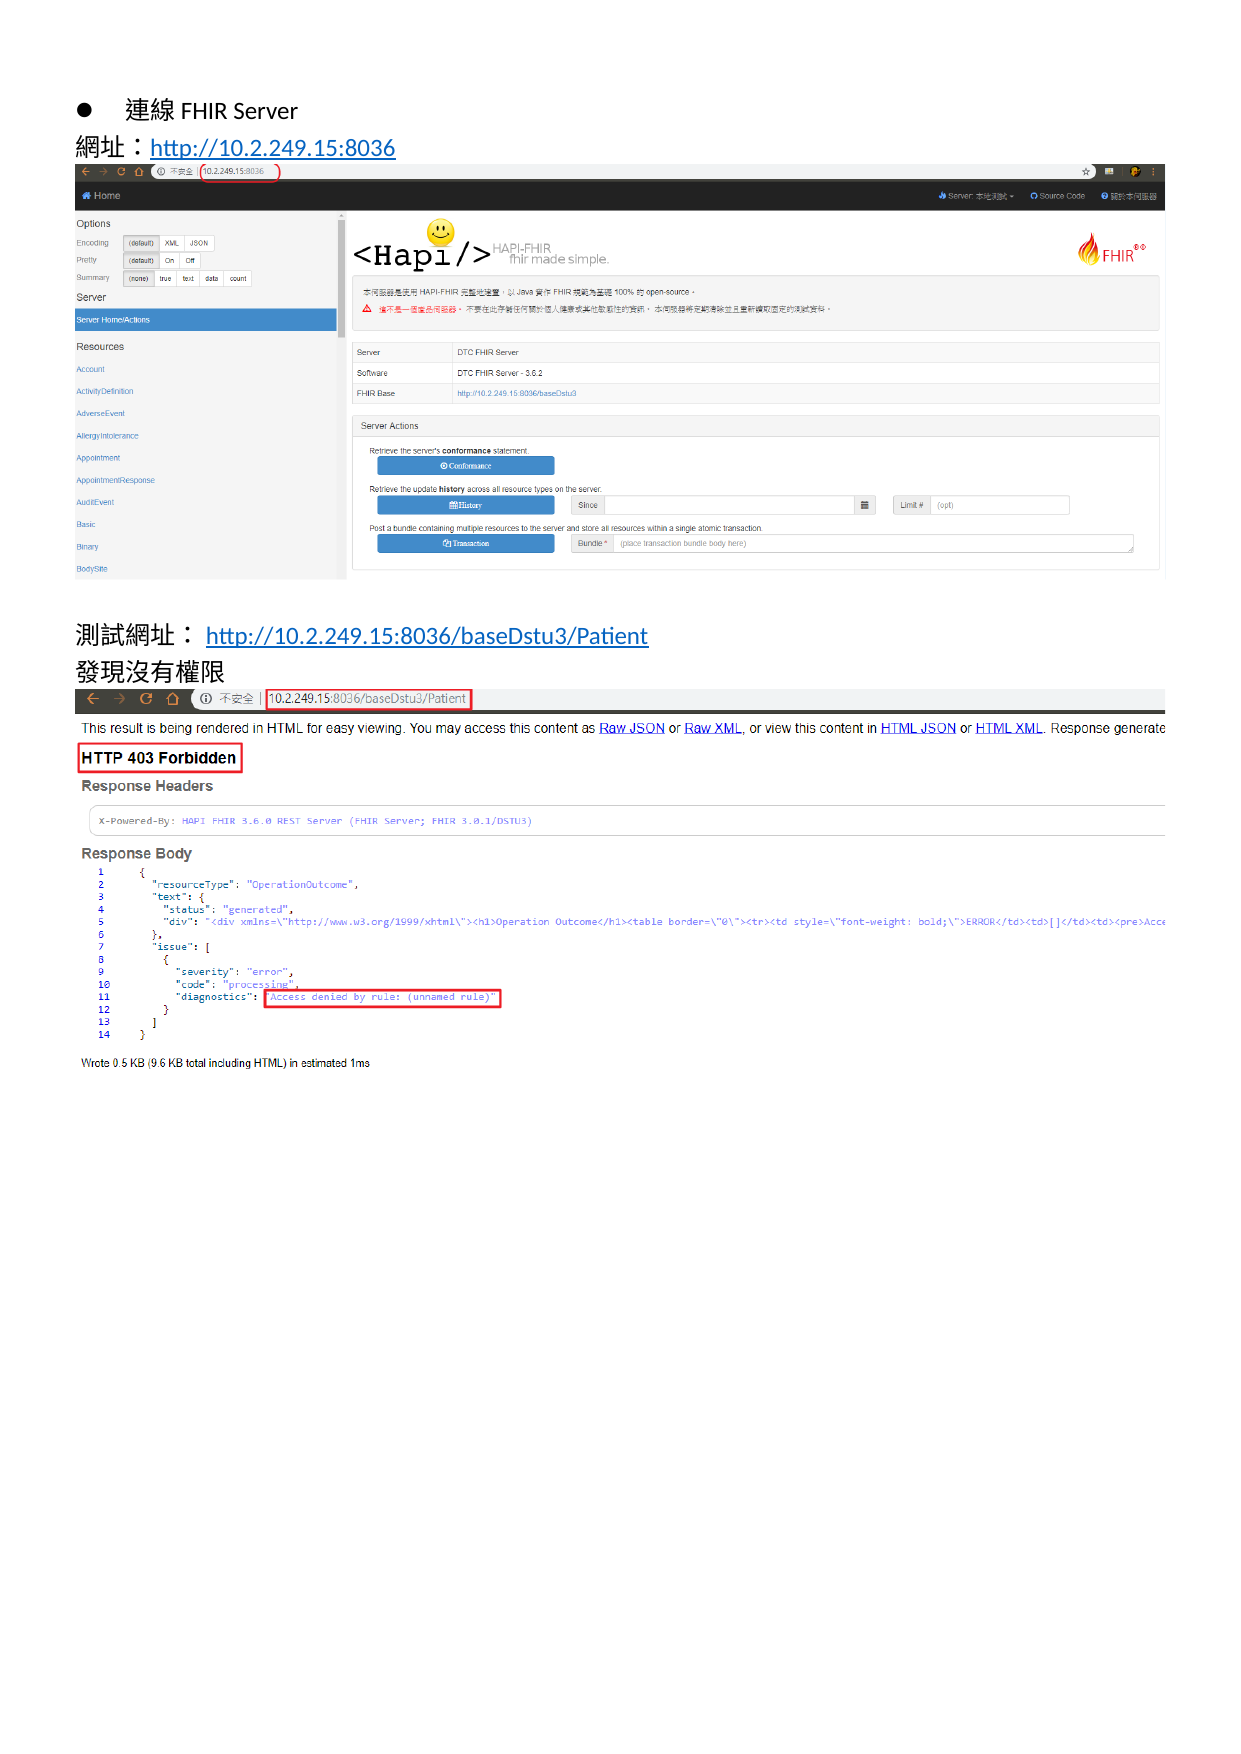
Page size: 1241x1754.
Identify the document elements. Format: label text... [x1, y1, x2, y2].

list 連線 FHIR Server [75, 89, 1165, 127]
text 網址：http://10.2.249.15:8036 [75, 127, 1165, 164]
picture [75, 164, 1166, 608]
picture [75, 689, 1166, 1074]
text 測試網址： http://10.2.249.15:8036/baseDstu3/Patient 發現沒有權限 [75, 614, 1165, 689]
